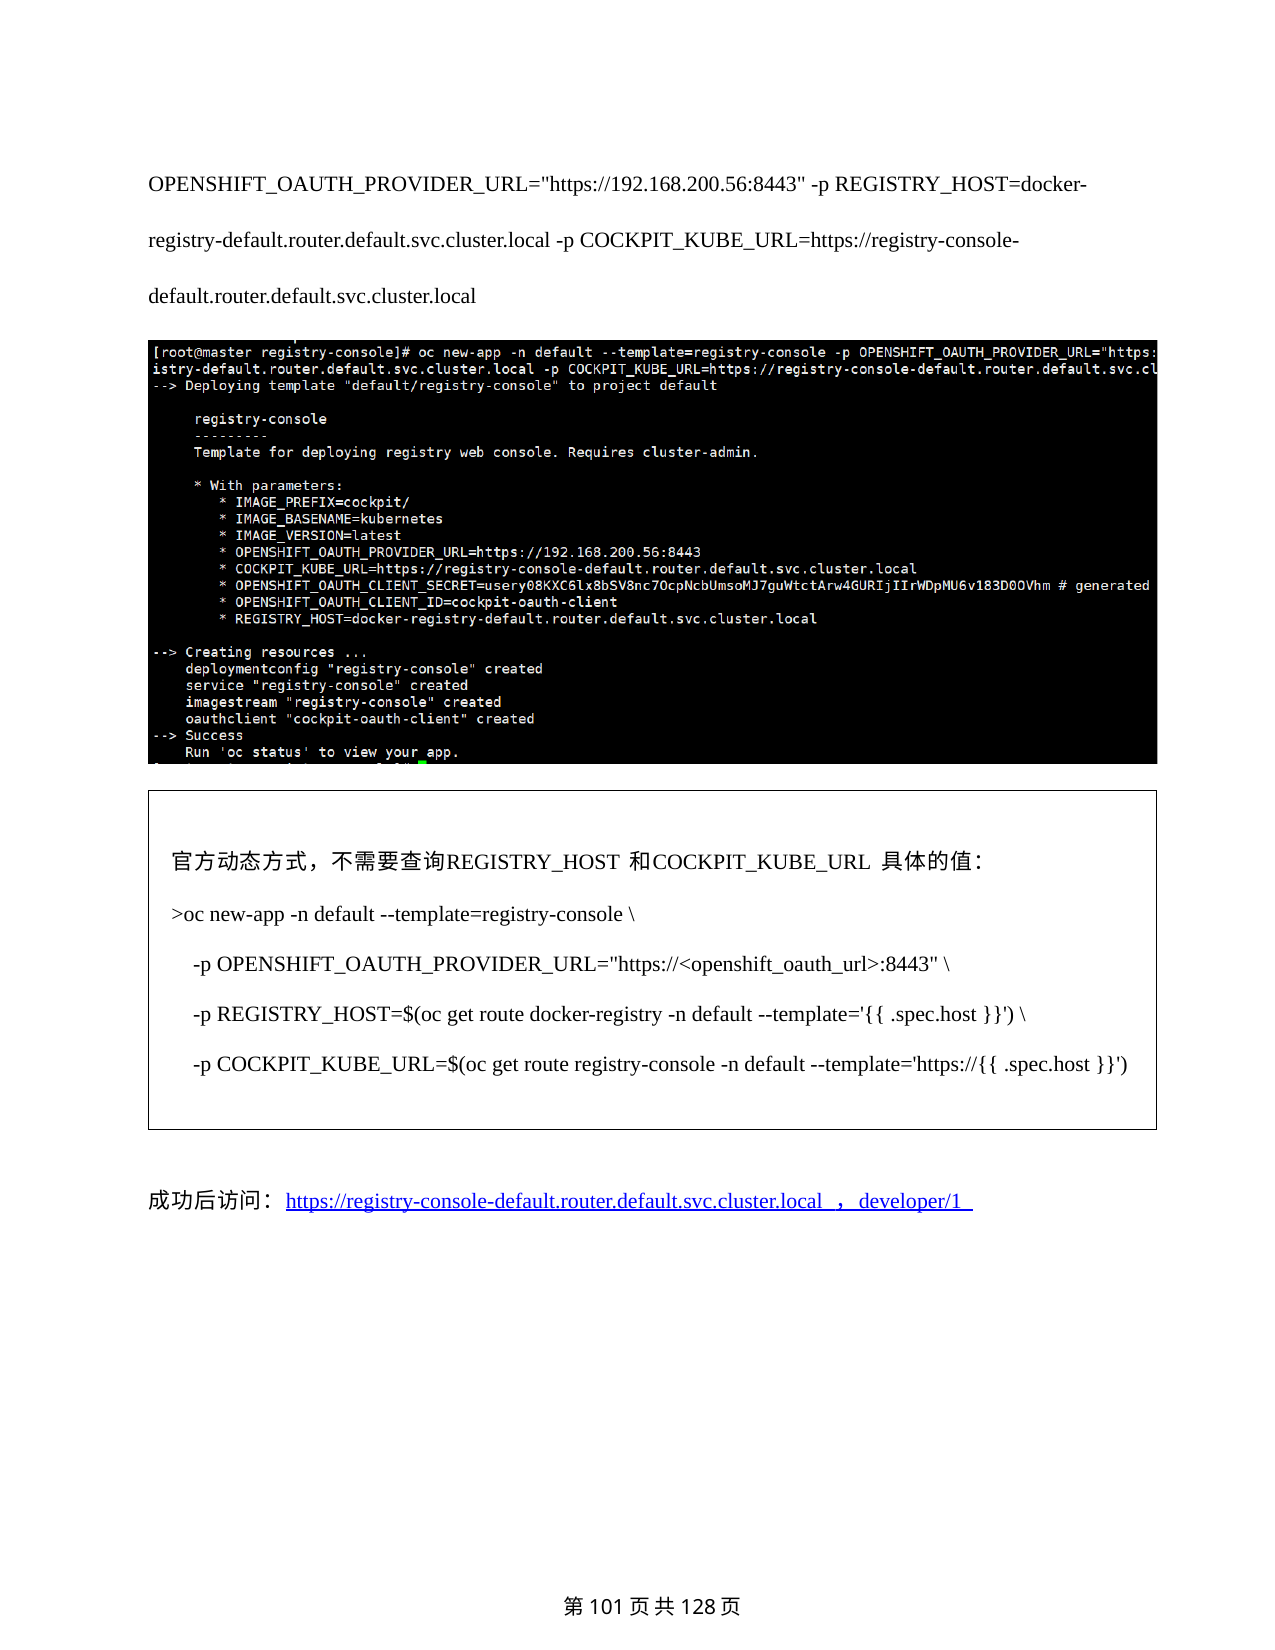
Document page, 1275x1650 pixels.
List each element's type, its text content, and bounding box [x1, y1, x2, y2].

table_header 官方动态方式，不需要查询REGISTRY_HOST和COCKPIT_KUBE_URL具体的值： >oc new-app -n default --template=registry-console \ -p OPENSHIFT_OAUTH_PROVIDER_URL="https://<openshift_oauth_url>:8443" \ -p REGISTRY_HOST=$(oc get route docker-registry -n default --template='{{ .spec.host }}') \ -p COCKPIT_KUBE_URL=$(oc get route registry-console -n default --template='https://{{ .spec.host }}') [149, 791, 1156, 1129]
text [148, 165, 1156, 315]
picture [148, 340, 1158, 764]
text 成功后访问：https://registry-console-default.router.default.svc.cluster.local，developer/1 [148, 1180, 1156, 1217]
